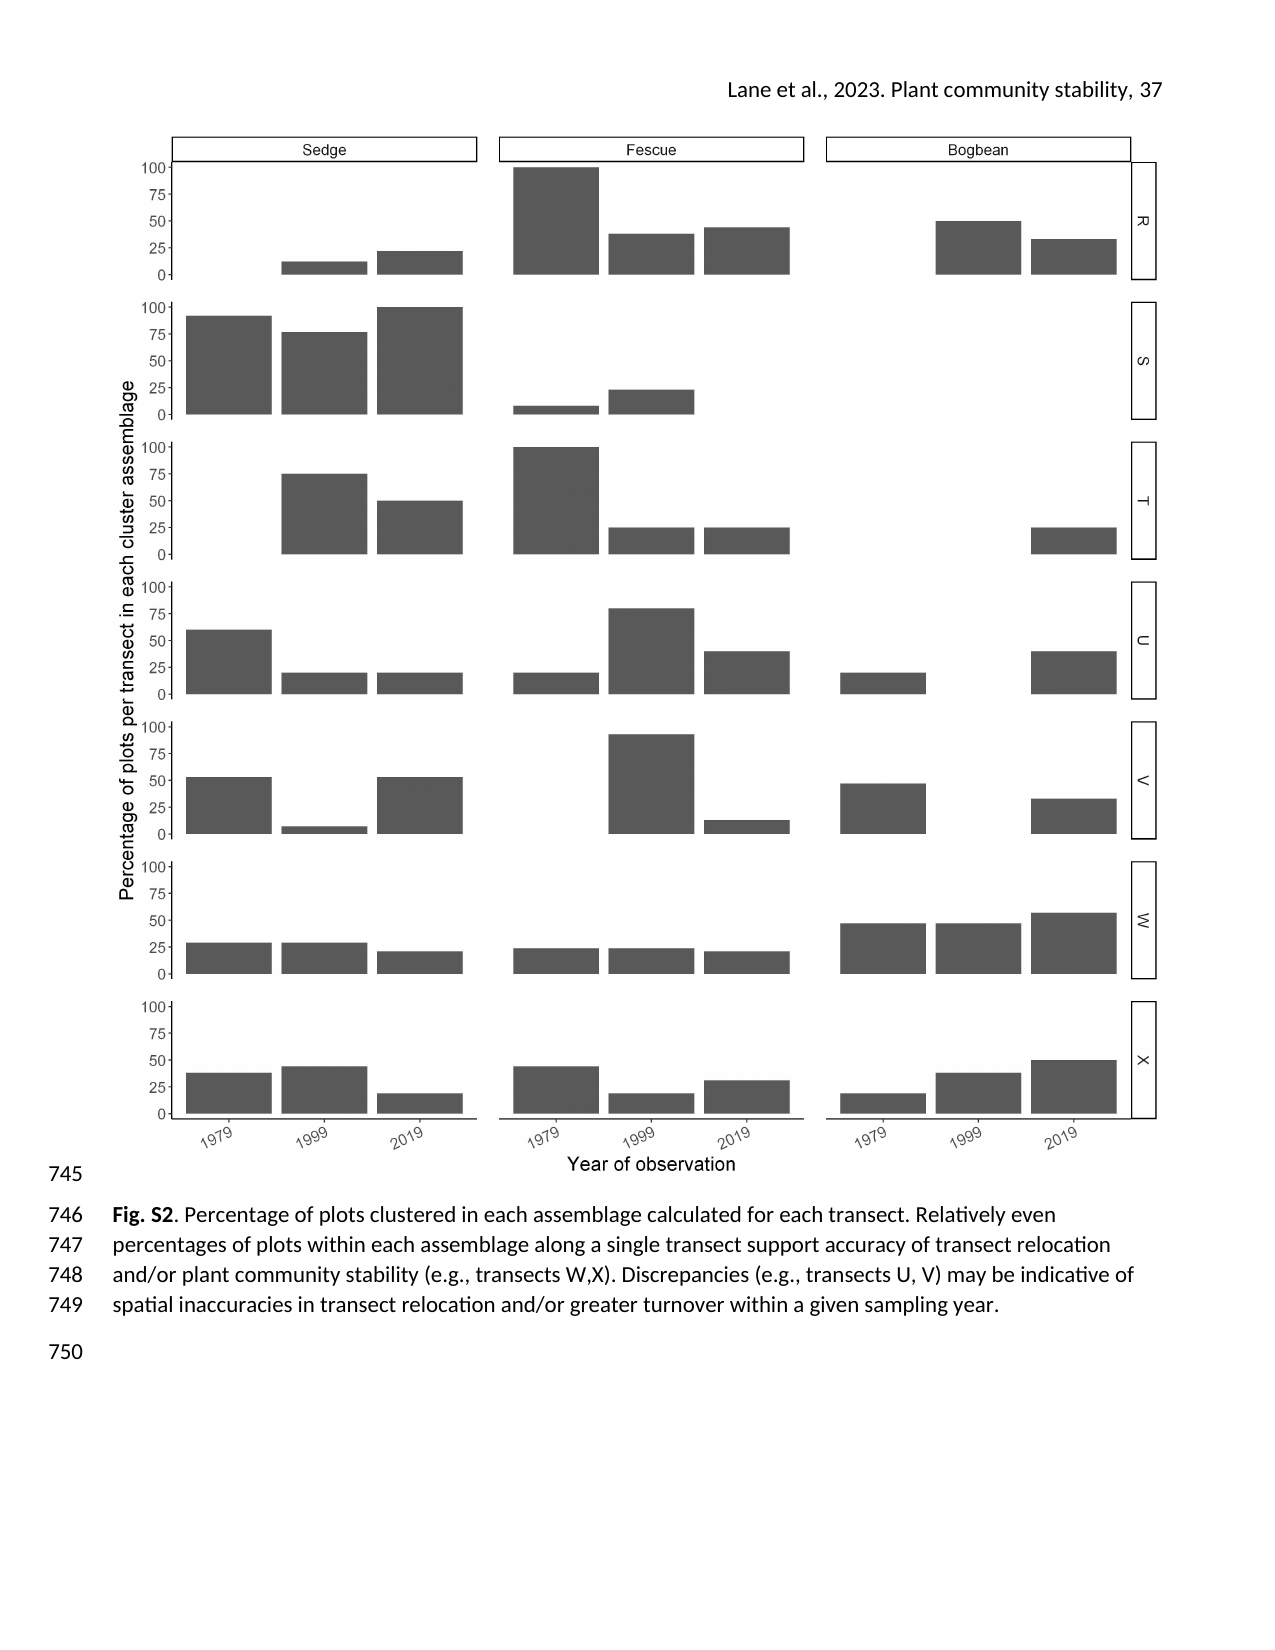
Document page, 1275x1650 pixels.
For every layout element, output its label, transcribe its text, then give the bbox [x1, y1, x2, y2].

text Fig. S2. Percentage of plots clustered in each assemblage calculated for each transect. Relatively even percentages of plots within each assemblage along a single transect support accuracy of transect relocation and/or plant community stability (e.g., transects W,X). Discrepancies (e.g., transects U, V) may be indicative of spatial inaccuracies in transect relocation and/or greater turnover within a given sampling year. [112, 1200, 1162, 1318]
picture [112, 131, 1163, 1181]
